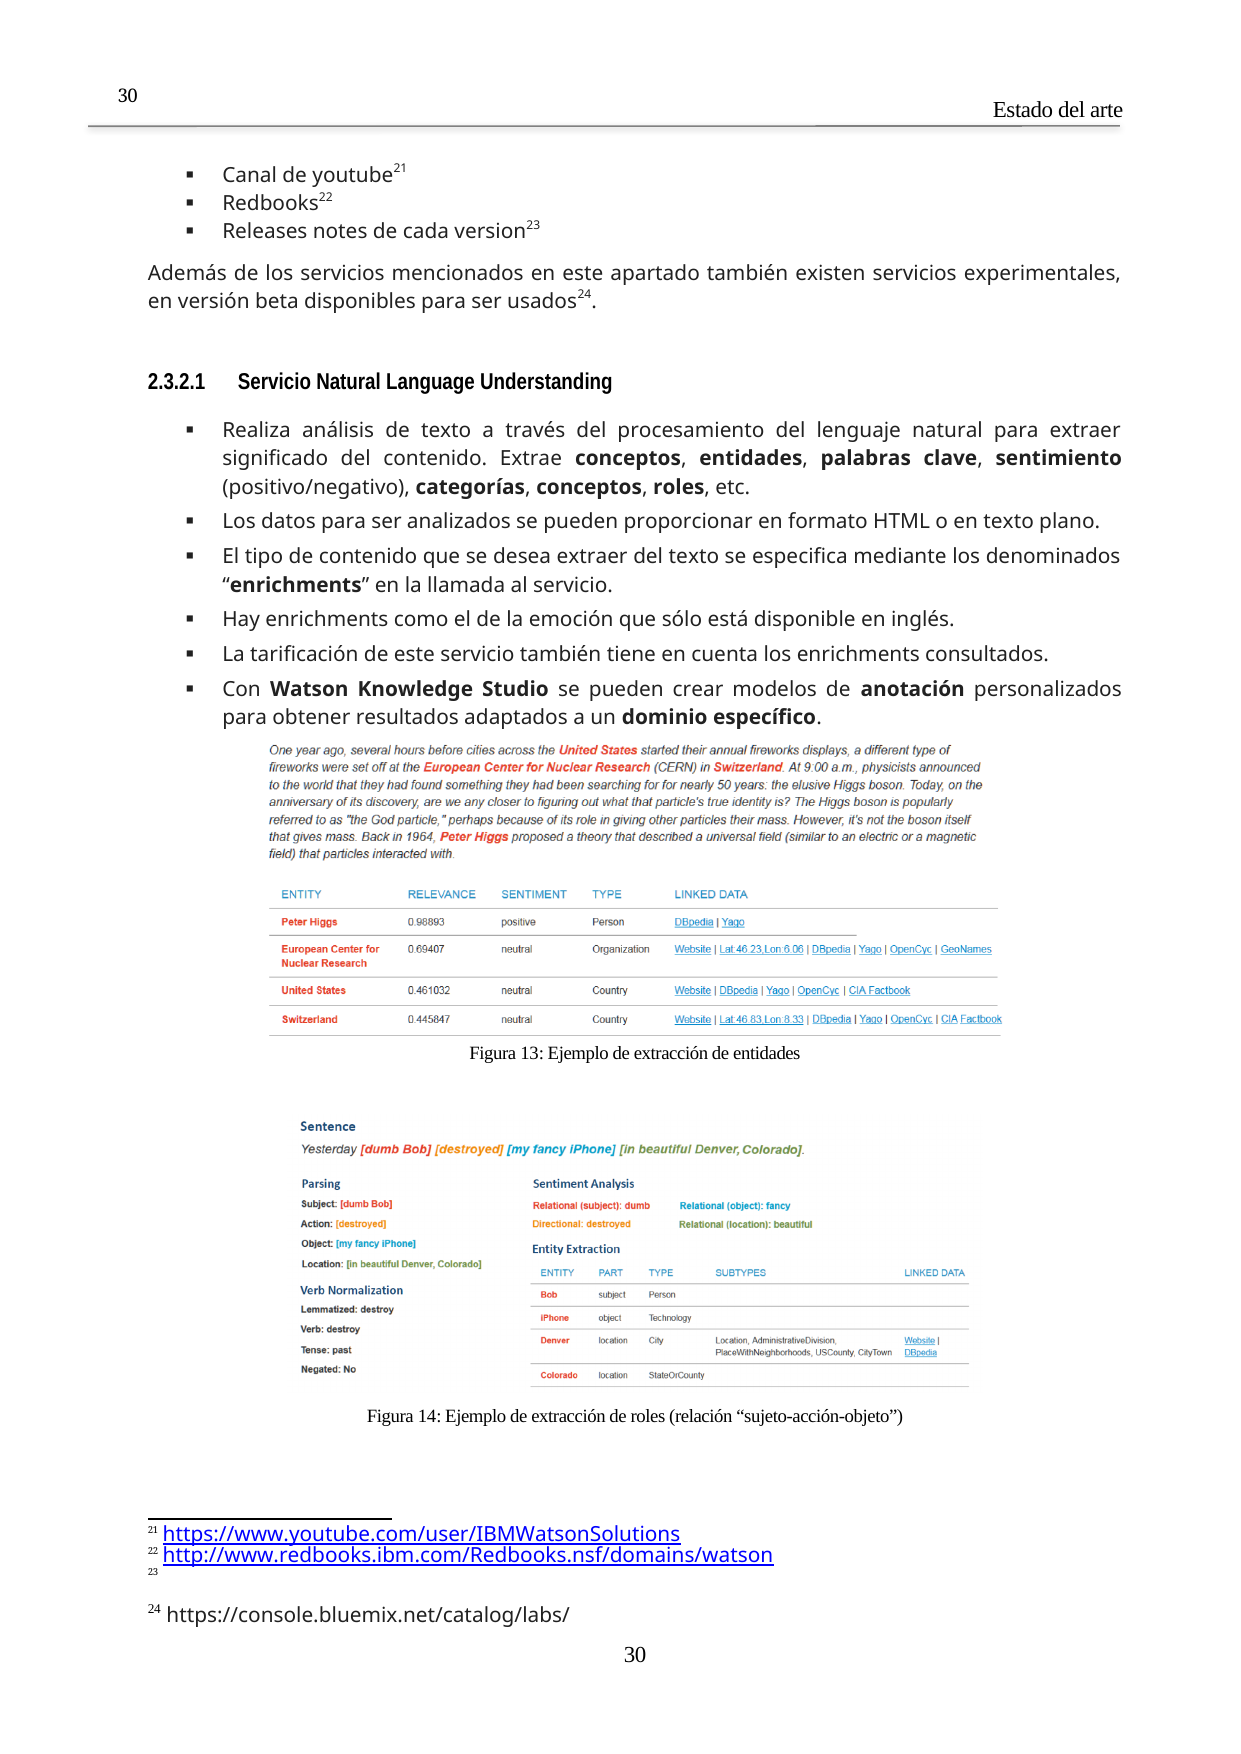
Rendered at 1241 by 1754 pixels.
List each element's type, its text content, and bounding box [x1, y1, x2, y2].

picture [258, 730, 1012, 1042]
picture [287, 1114, 983, 1393]
list Realiza análisis de texto a través del procesamiento del lenguaje natural para extraer significado del contenido. Extrae conceptos, entidades, palabras clave, sentimiento (positivo/negativo), categorías, conceptos, roles, etc. [185, 415, 1122, 500]
list Redbooks [185, 188, 1122, 217]
list La tarificación de este servicio también tiene en cuenta los enrichments consultados. [185, 639, 1122, 668]
list El tipo de contenido que se desea extraer del texto se especifica mediante los denominados “enrichments” en la llamada al servicio. [185, 541, 1122, 598]
list Hay enrichments como el de la emoción que sólo está disponible en inglés. [185, 604, 1122, 633]
subtitle Servicio Natural Language Understanding [148, 368, 1122, 394]
list Con Watson Knowledge Studio se pueden crear modelos de anotación personalizados para obtener resultados adaptados a un dominio específico. [185, 674, 1122, 731]
list Releases notes de cada version [185, 217, 1122, 245]
list Los datos para ser analizados se pueden proporcionar en formato HTML o en texto plano. [185, 507, 1122, 535]
text Además de los servicios mencionados en este apartado también existen servicios experimentales, en versión beta disponibles para ser usados. [148, 258, 1122, 314]
list Canal de youtube [185, 160, 1122, 188]
